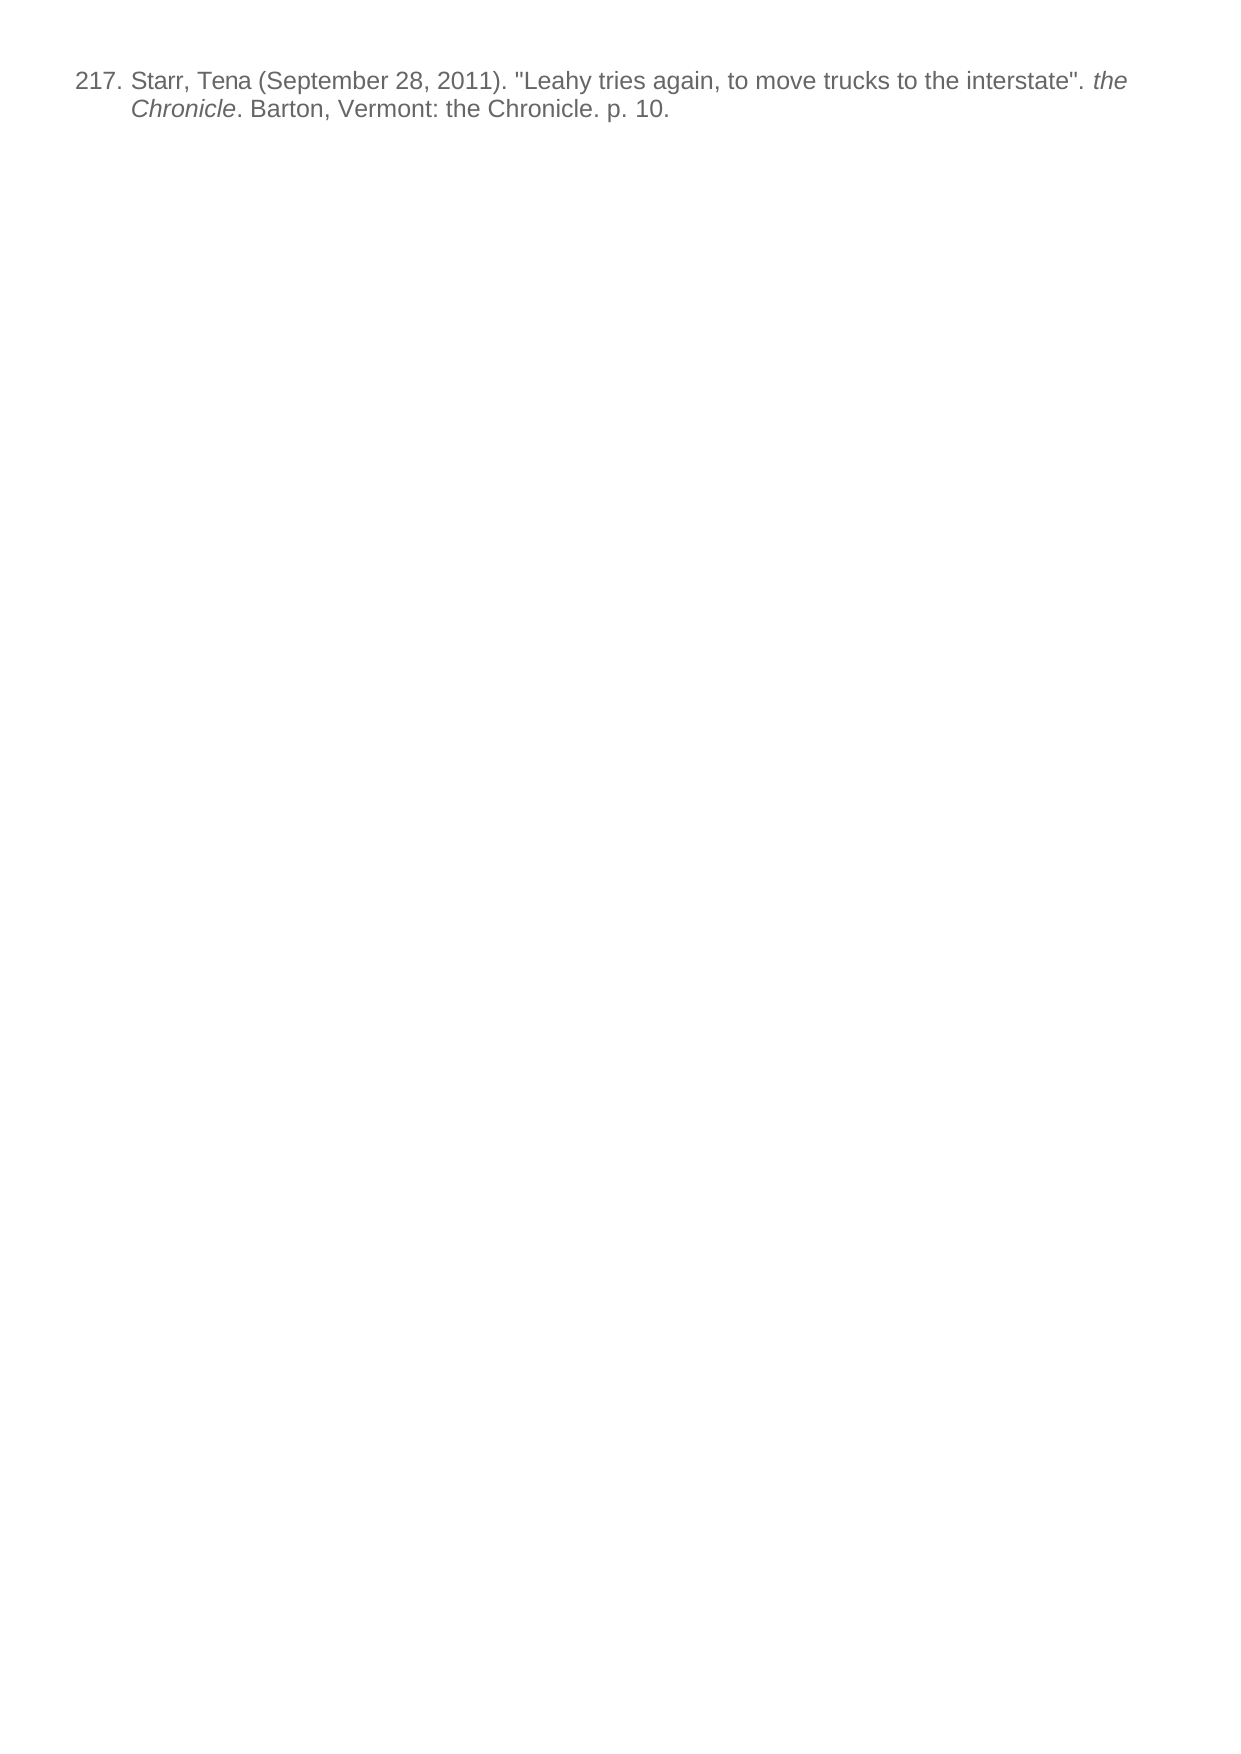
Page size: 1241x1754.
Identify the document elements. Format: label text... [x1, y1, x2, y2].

list Starr, Tena (September 28, 2011). "Leahy tries again, to move trucks to the interstate". the Chronicle. Barton, Vermont: the Chronicle. p. 10. [75, 67, 1129, 123]
